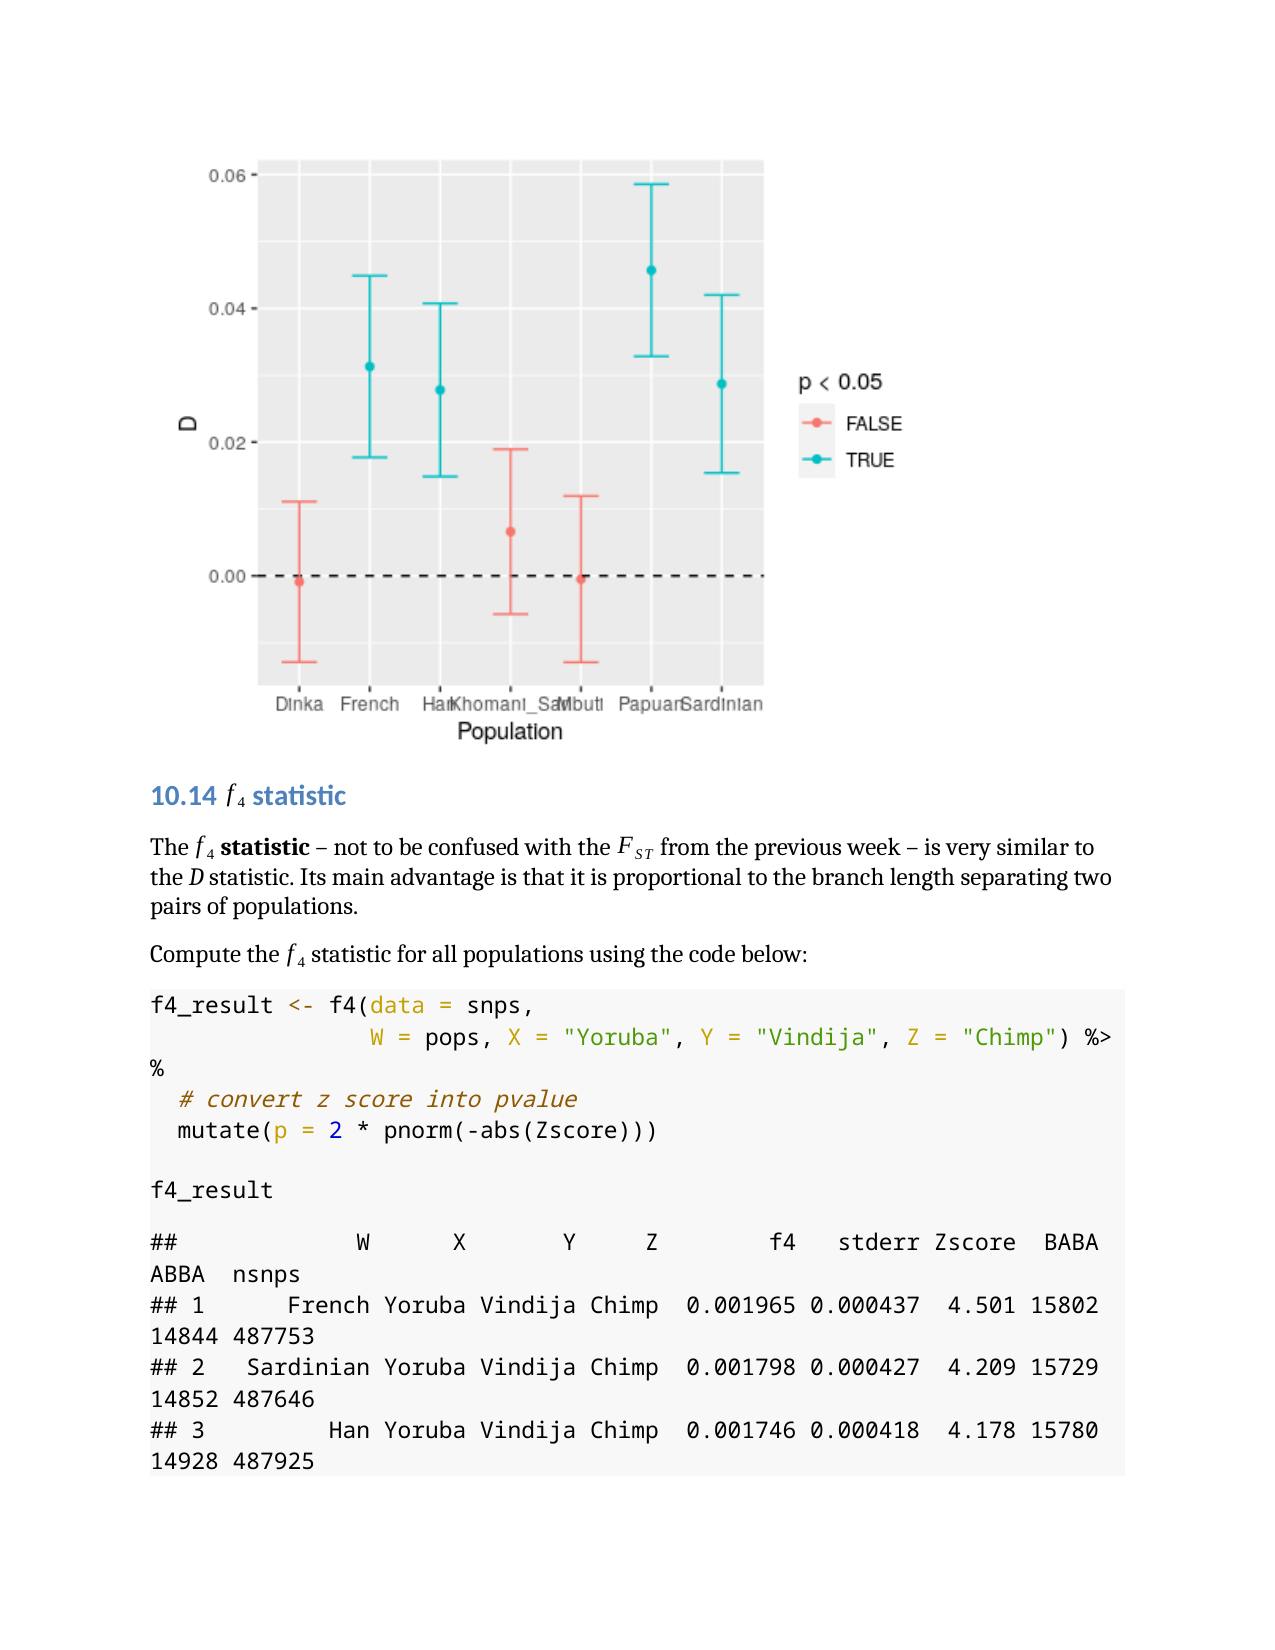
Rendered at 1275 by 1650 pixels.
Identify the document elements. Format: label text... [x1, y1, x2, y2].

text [150, 1226, 1125, 1476]
picture [168, 150, 927, 757]
text f4_result <- f4(data = snps, W = pops, X = "Yoruba", Y = "Vindija", Z = "Chimp") %>% # convert z score into pvalue mutate(p = 2 * pnorm(-abs(Zscore))) f4_result [150, 989, 1125, 1206]
text The statistic – not to be confused with the from the previous week – is very similar to the D statistic. Its main advantage is that it is proportional to the branch length separating two pairs of populations. [150, 832, 1125, 920]
subtitle 10.14 statistic [150, 777, 1125, 813]
text Compute the statistic for all populations using the code below: [150, 939, 1125, 971]
